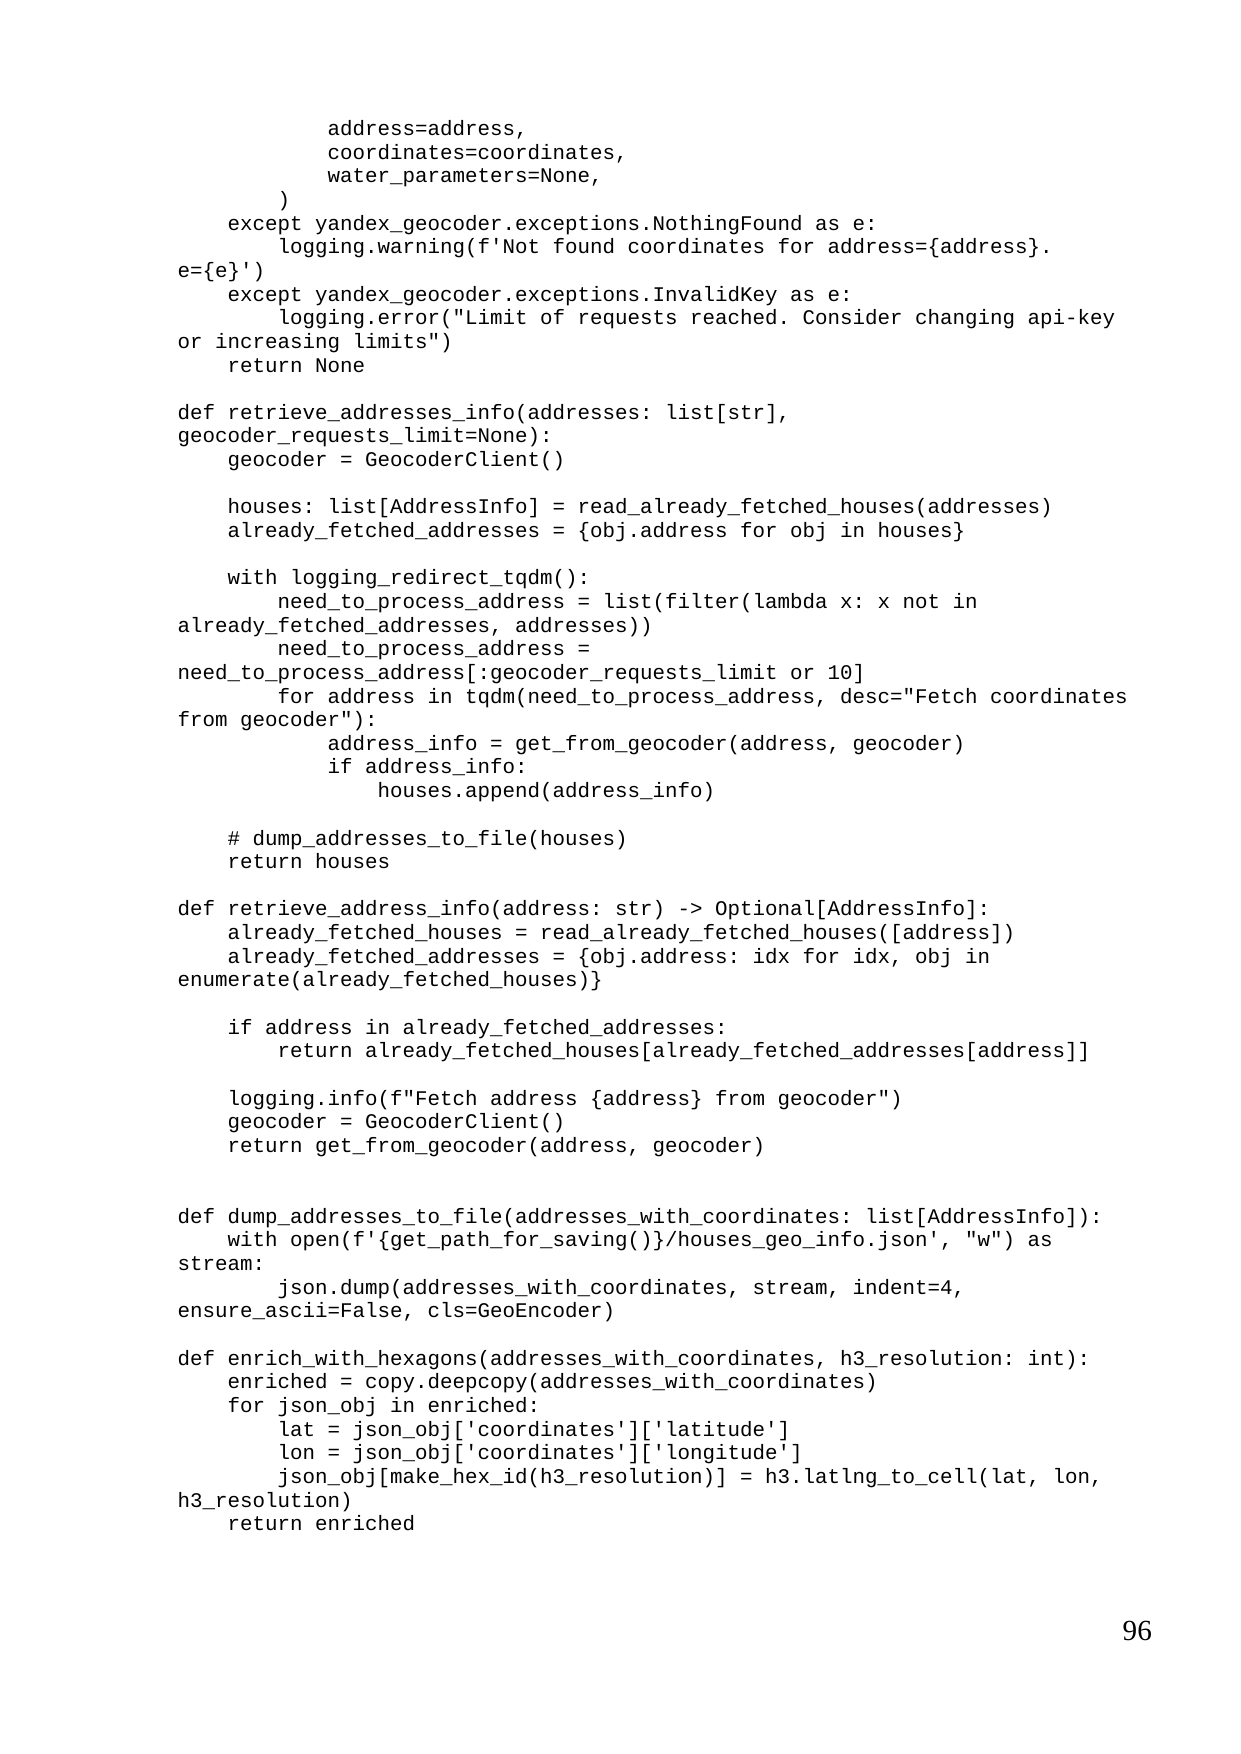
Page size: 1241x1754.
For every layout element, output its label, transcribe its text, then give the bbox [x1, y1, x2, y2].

text json_obj[make_hex_id(h3_resolution)] = h3.latlng_to_cell(lat, lon, h3_resolution) [177, 1466, 1152, 1513]
text logging.error("Limit of requests reached. Consider changing api-key or increasing limits") [177, 307, 1152, 354]
text def retrieve_address_info(address: str) -> Optional[AddressInfo]: [177, 898, 1152, 922]
text with logging_redirect_tqdm(): [177, 567, 1152, 591]
text ) [177, 189, 1152, 213]
text for address in tqdm(need_to_process_address, desc="Fetch coordinates from geocoder"): [177, 686, 1152, 733]
text # dump_addresses_to_file(houses) [177, 827, 1152, 851]
text need_to_process_address = need_to_process_address[:geocoder_requests_limit or 10] [177, 638, 1152, 686]
text except yandex_geocoder.exceptions.InvalidKey as e: [177, 284, 1152, 307]
text already_fetched_addresses = {obj.address: idx for idx, obj in enumerate(already_fetched_houses)} [177, 946, 1152, 993]
text need_to_process_address = list(filter(lambda x: x not in already_fetched_addresses, addresses)) [177, 591, 1152, 638]
text houses: list[AddressInfo] = read_already_fetched_houses(addresses) [177, 496, 1152, 520]
text address=address, [177, 118, 1152, 142]
text logging.warning(f'Not found coordinates for address={address}. e={e}') [177, 236, 1152, 284]
text if address_info: [177, 757, 1152, 780]
text geocoder = GeocoderClient() [177, 1111, 1152, 1135]
text for json_obj in enriched: [177, 1395, 1152, 1419]
text return houses [177, 851, 1152, 875]
text with open(f'{get_path_for_saving()}/houses_geo_info.json', "w") as stream: [177, 1229, 1152, 1277]
text return None [177, 354, 1152, 378]
text except yandex_geocoder.exceptions.NothingFound as e: [177, 213, 1152, 236]
text enriched = copy.deepcopy(addresses_with_coordinates) [177, 1371, 1152, 1395]
text lon = json_obj['coordinates']['longitude'] [177, 1442, 1152, 1466]
text already_fetched_houses = read_already_fetched_houses([address]) [177, 922, 1152, 946]
text geocoder = GeocoderClient() [177, 449, 1152, 473]
text logging.info(f"Fetch address {address} from geocoder") [177, 1088, 1152, 1111]
text houses.append(address_info) [177, 780, 1152, 804]
text return get_from_geocoder(address, geocoder) [177, 1135, 1152, 1158]
text if address in already_fetched_addresses: [177, 1017, 1152, 1040]
text return enriched [177, 1513, 1152, 1537]
text lat = json_obj['coordinates']['latitude'] [177, 1419, 1152, 1442]
text def enrich_with_hexagons(addresses_with_coordinates, h3_resolution: int): [177, 1348, 1152, 1371]
text def retrieve_addresses_info(addresses: list[str], geocoder_requests_limit=None): [177, 402, 1152, 449]
text water_parameters=None, [177, 165, 1152, 189]
text coordinates=coordinates, [177, 142, 1152, 165]
text return already_fetched_houses[already_fetched_addresses[address]] [177, 1040, 1152, 1064]
text json.dump(addresses_with_coordinates, stream, indent=4, ensure_ascii=False, cls=GeoEncoder) [177, 1277, 1152, 1324]
text already_fetched_addresses = {obj.address for obj in houses} [177, 520, 1152, 544]
text def dump_addresses_to_file(addresses_with_coordinates: list[AddressInfo]): [177, 1206, 1152, 1229]
text address_info = get_from_geocoder(address, geocoder) [177, 733, 1152, 757]
